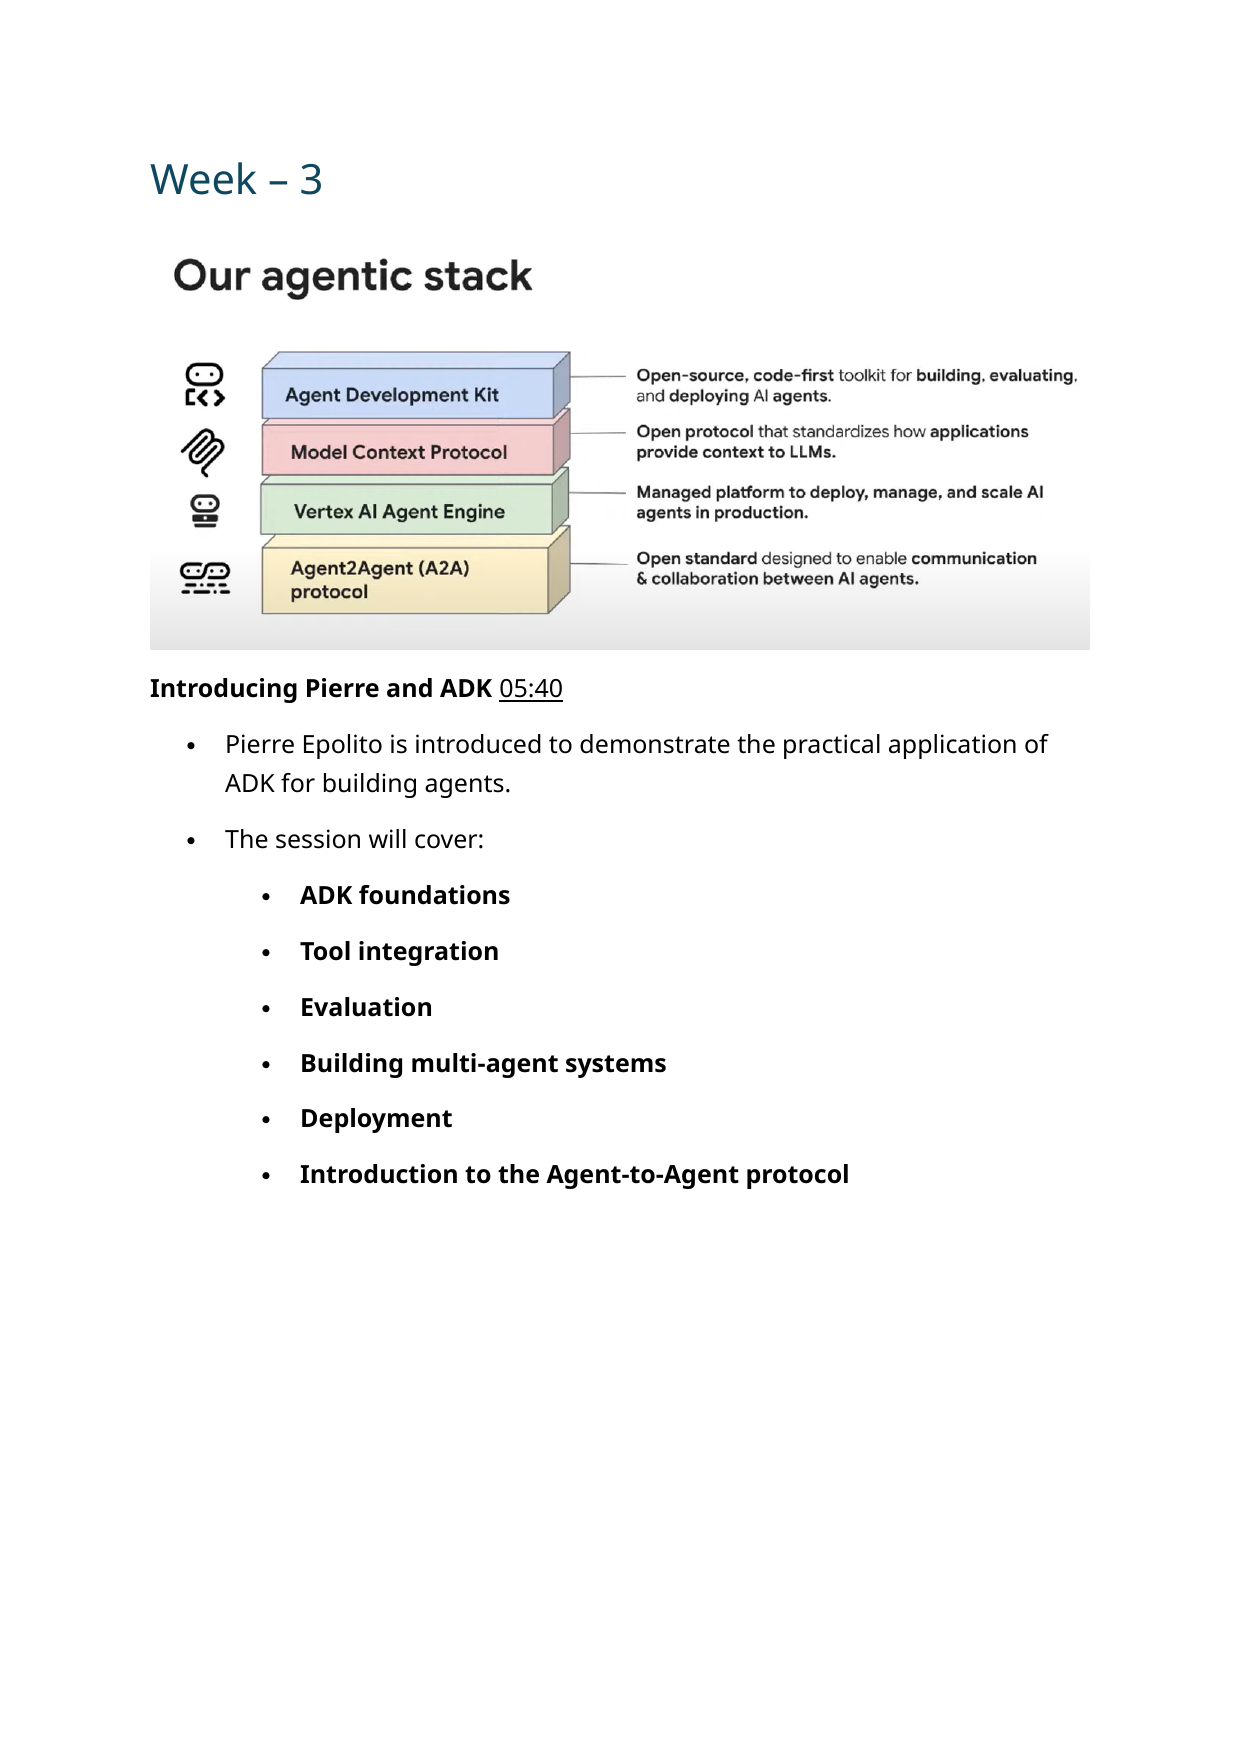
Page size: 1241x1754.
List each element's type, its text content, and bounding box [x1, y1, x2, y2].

list Evaluation [262, 989, 1090, 1023]
list ADK foundations [262, 878, 1090, 912]
list Deployment [262, 1101, 1090, 1135]
picture [150, 223, 1091, 650]
text Introducing Pierre and ADK 05:40 [150, 671, 1090, 705]
list Tool integration [262, 934, 1090, 968]
list Pierre Epolito is introduced to demonstrate the practical application of ADK for building agents. [187, 727, 1090, 800]
list Building multi-agent systems [262, 1045, 1090, 1079]
list Introduction to the Agent-to-Agent protocol [262, 1157, 1090, 1191]
subtitle Week – 3 [150, 150, 1090, 207]
list The session will cover: [187, 822, 1090, 856]
